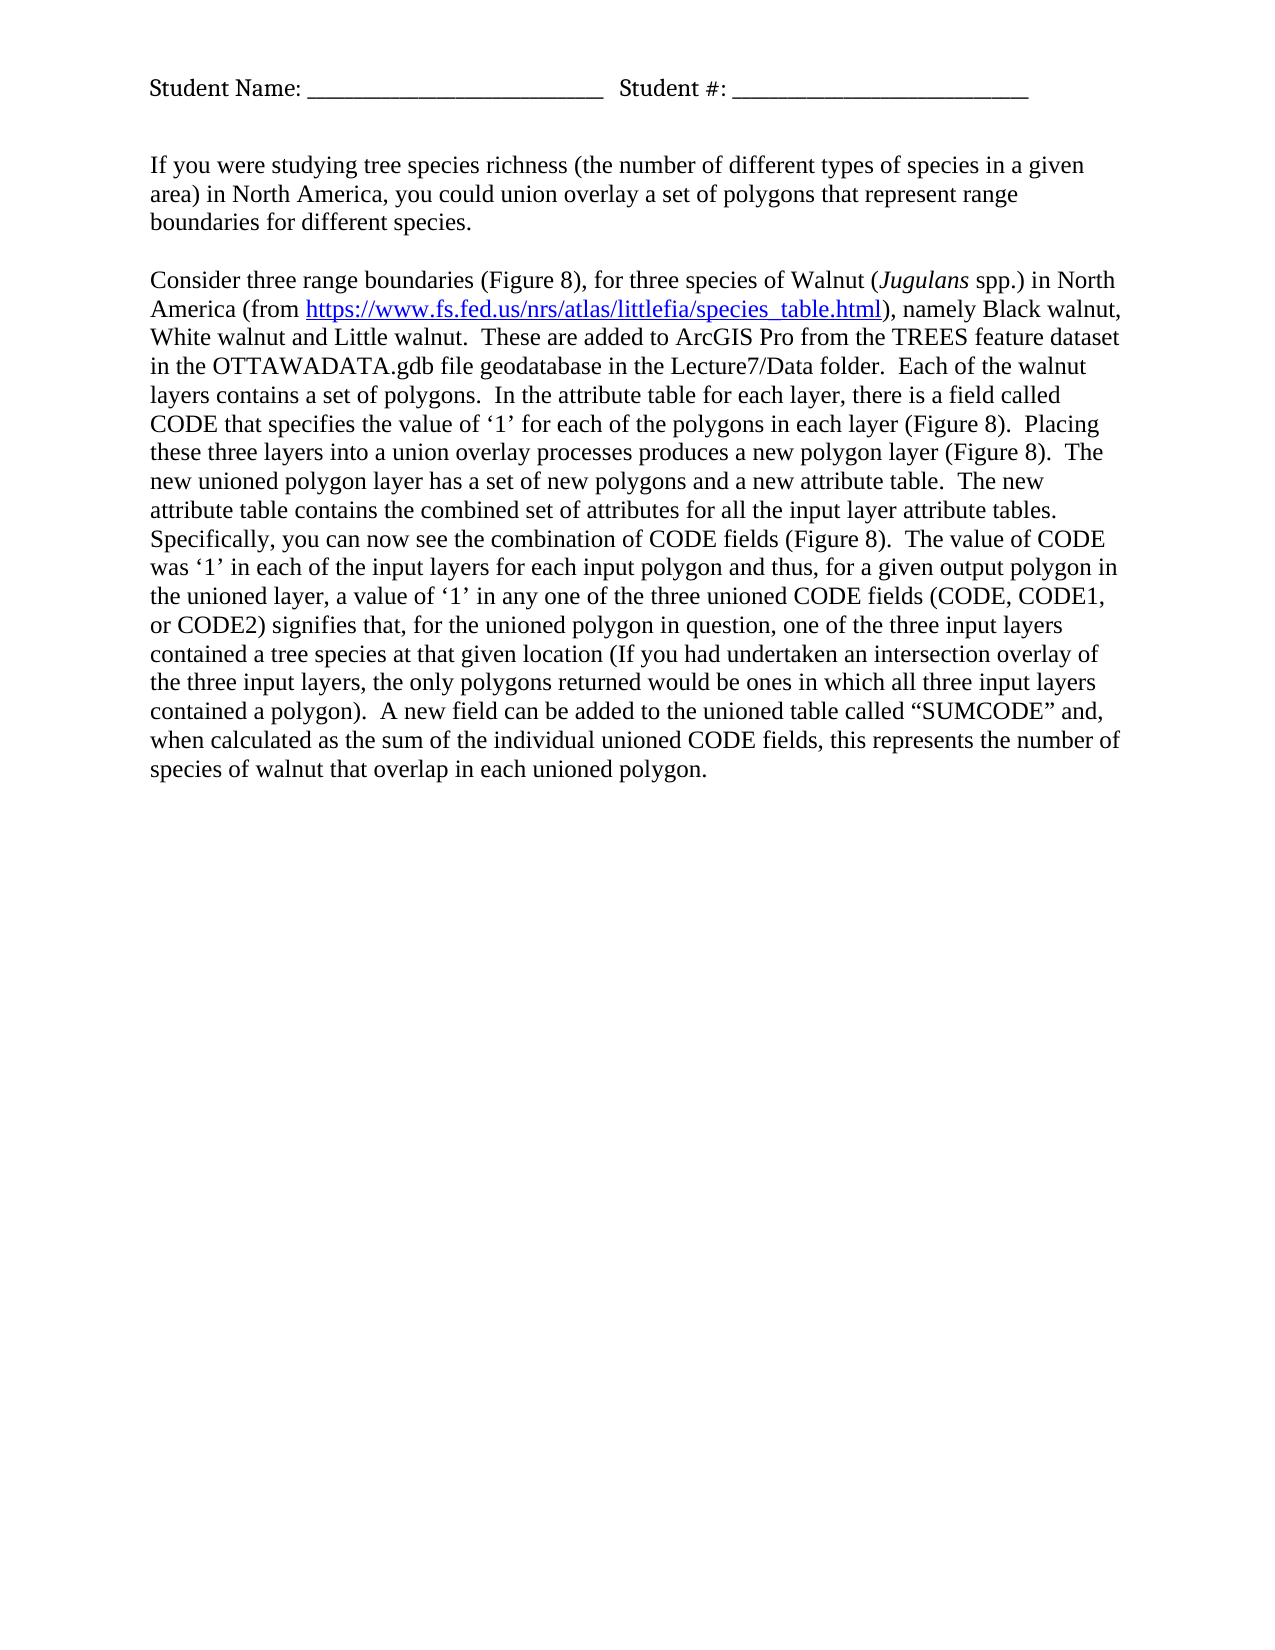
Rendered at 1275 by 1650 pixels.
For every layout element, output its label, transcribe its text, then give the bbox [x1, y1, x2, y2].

text Consider three range boundaries (Figure 8), for three species of Walnut (Jugulans spp.) in North America (from https://www.fs.fed.us/nrs/atlas/littlefia/species_table.html), namely Black walnut, White walnut and Little walnut. These are added to ArcGIS Pro from the TREES feature dataset in the OTTAWADATA.gdb file geodatabase in the Lecture7/Data folder. Each of the walnut layers contains a set of polygons. In the attribute table for each layer, there is a field called CODE that specifies the value of ‘1’ for each of the polygons in each layer (Figure 8). Placing these three layers into a union overlay processes produces a new polygon layer (Figure 8). The new unioned polygon layer has a set of new polygons and a new attribute table. The new attribute table contains the combined set of attributes for all the input layer attribute tables. Specifically, you can now see the combination of CODE fields (Figure 8). The value of CODE was ‘1’ in each of the input layers for each input polygon and thus, for a given output polygon in the unioned layer, a value of ‘1’ in any one of the three unioned CODE fields (CODE, CODE1, or CODE2) signifies that, for the unioned polygon in question, one of the three input layers contained a tree species at that given location (If you had undertaken an intersection overlay of the three input layers, the only polygons returned would be ones in which all three input layers contained a polygon). A new field can be added to the unioned table called “SUMCODE” and, when calculated as the sum of the individual unioned CODE fields, this represents the number of species of walnut that overlap in each unioned polygon. [150, 265, 1125, 782]
text If you were studying tree species richness (the number of different types of species in a given area) in North America, you could union overlay a set of polygons that represent range boundaries for different species. [150, 150, 1125, 236]
